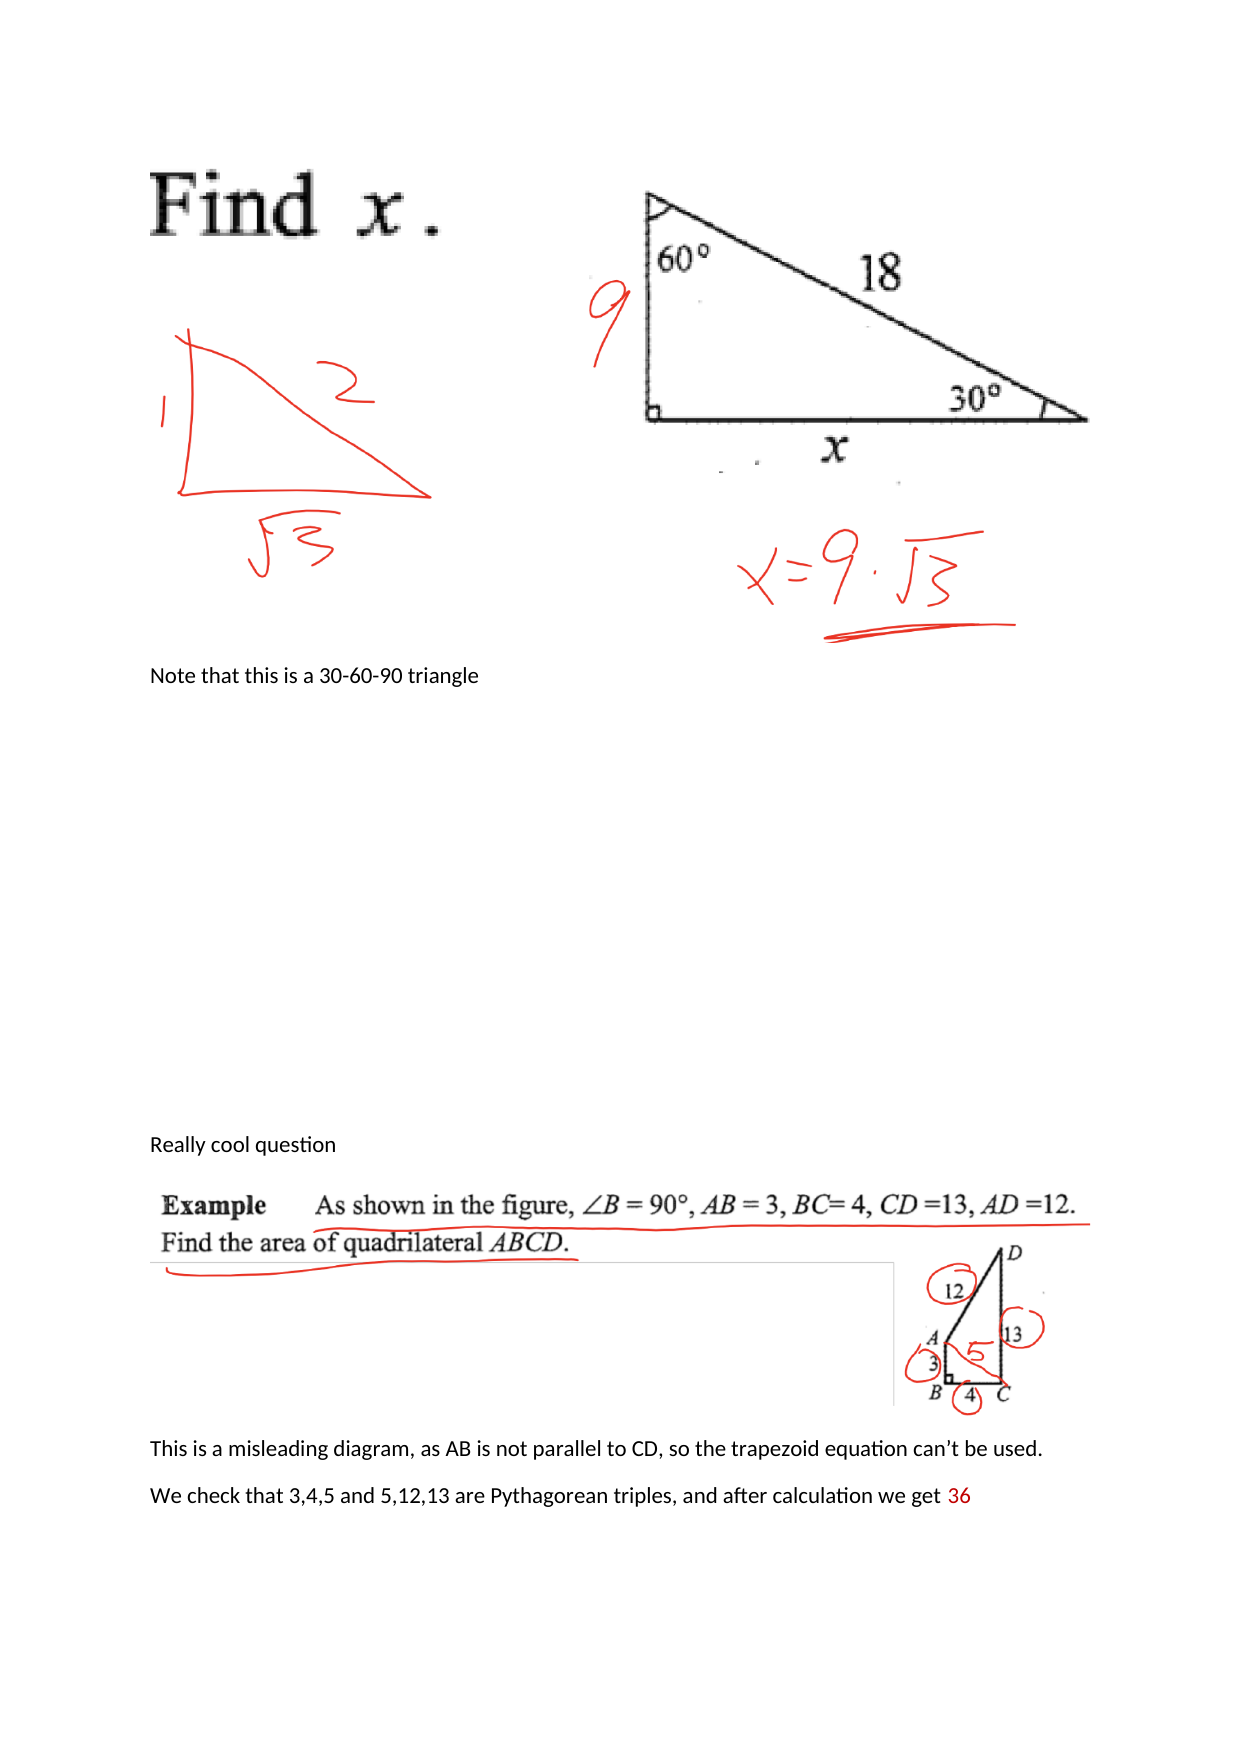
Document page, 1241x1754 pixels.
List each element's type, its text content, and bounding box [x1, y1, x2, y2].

text Really cool question [150, 1130, 1090, 1158]
text This is a misleading diagram, as AB is not parallel to CD, so the trapezoid equation can’t be used. [150, 1434, 1090, 1462]
text We check that 3,4,5 and 5,12,13 are Pythagorean triples, and after calculation we get 36 [150, 1481, 1090, 1509]
picture [150, 1177, 1091, 1416]
picture [150, 150, 1091, 643]
text Note that this is a 30-60-90 triangle [150, 661, 1090, 689]
